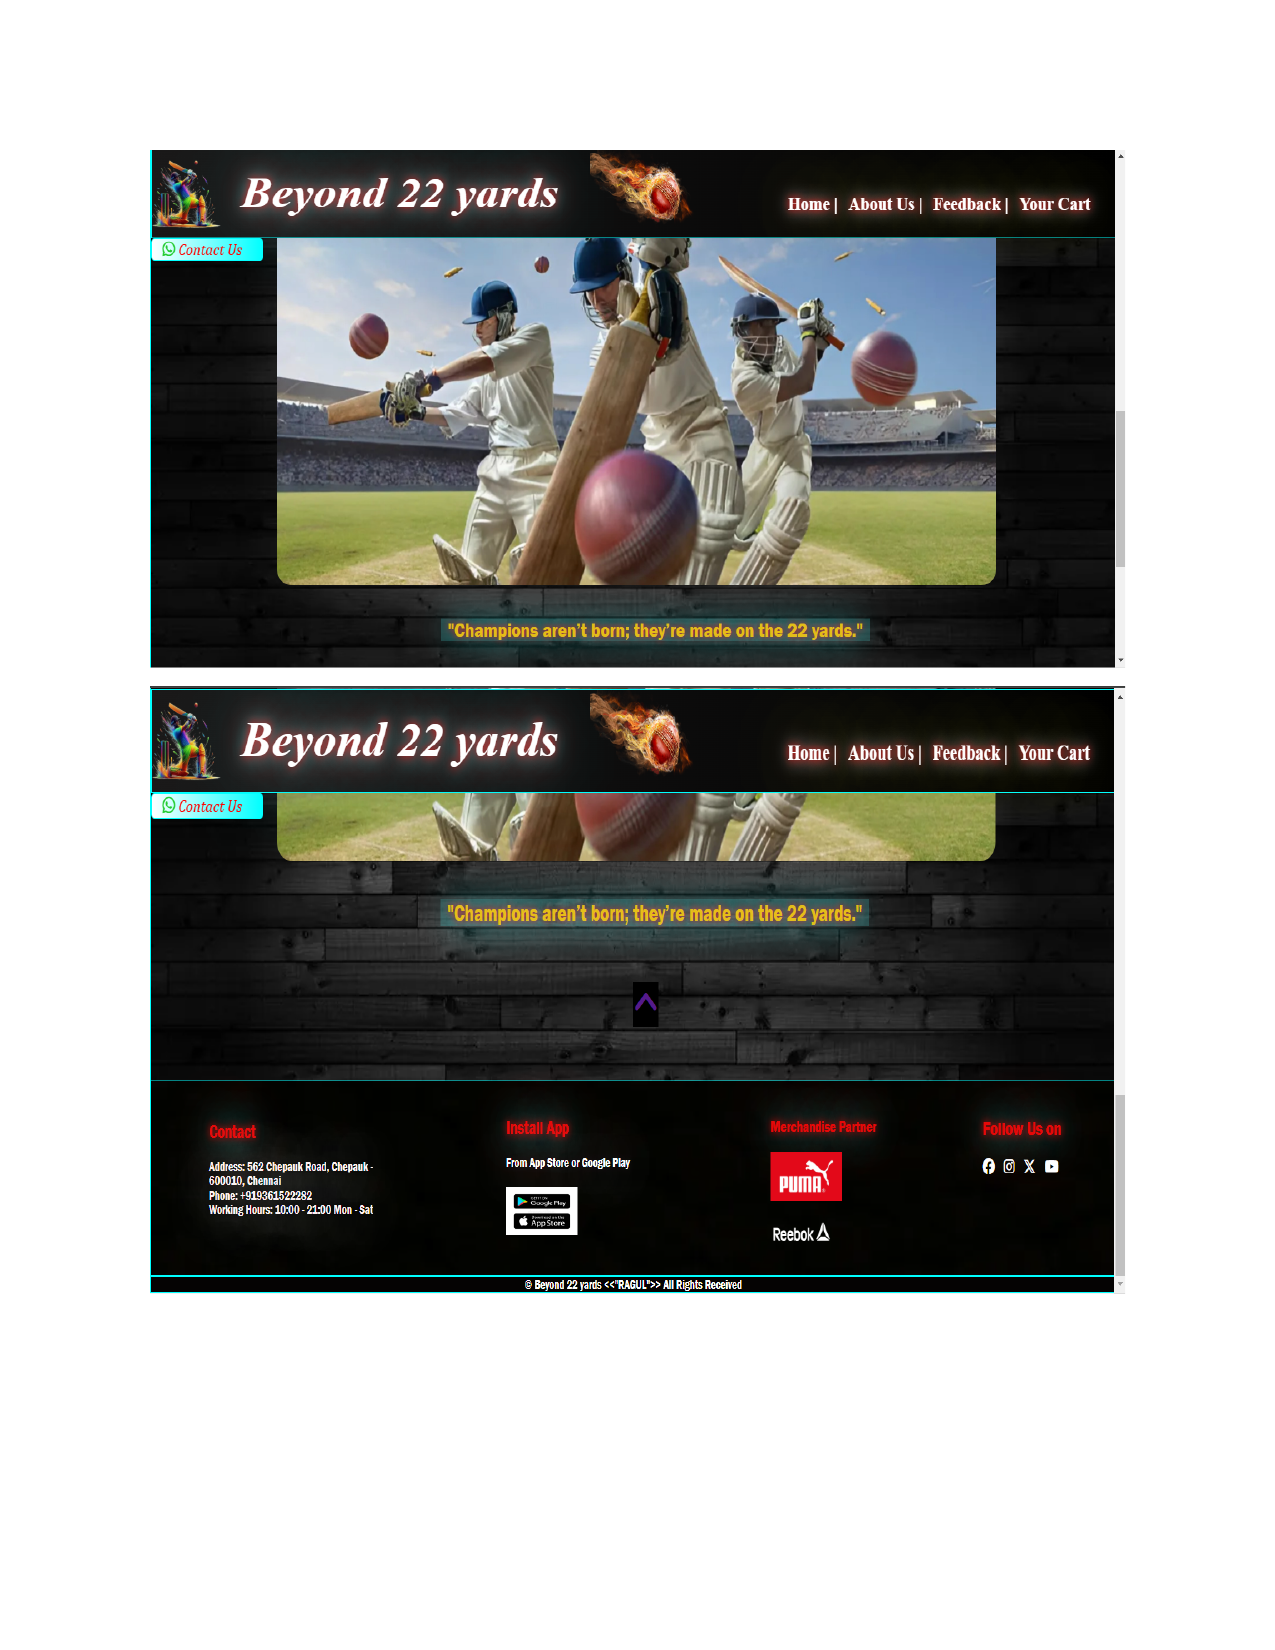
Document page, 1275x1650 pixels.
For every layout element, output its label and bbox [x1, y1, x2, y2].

picture [150, 150, 1125, 668]
picture [150, 686, 1125, 1294]
